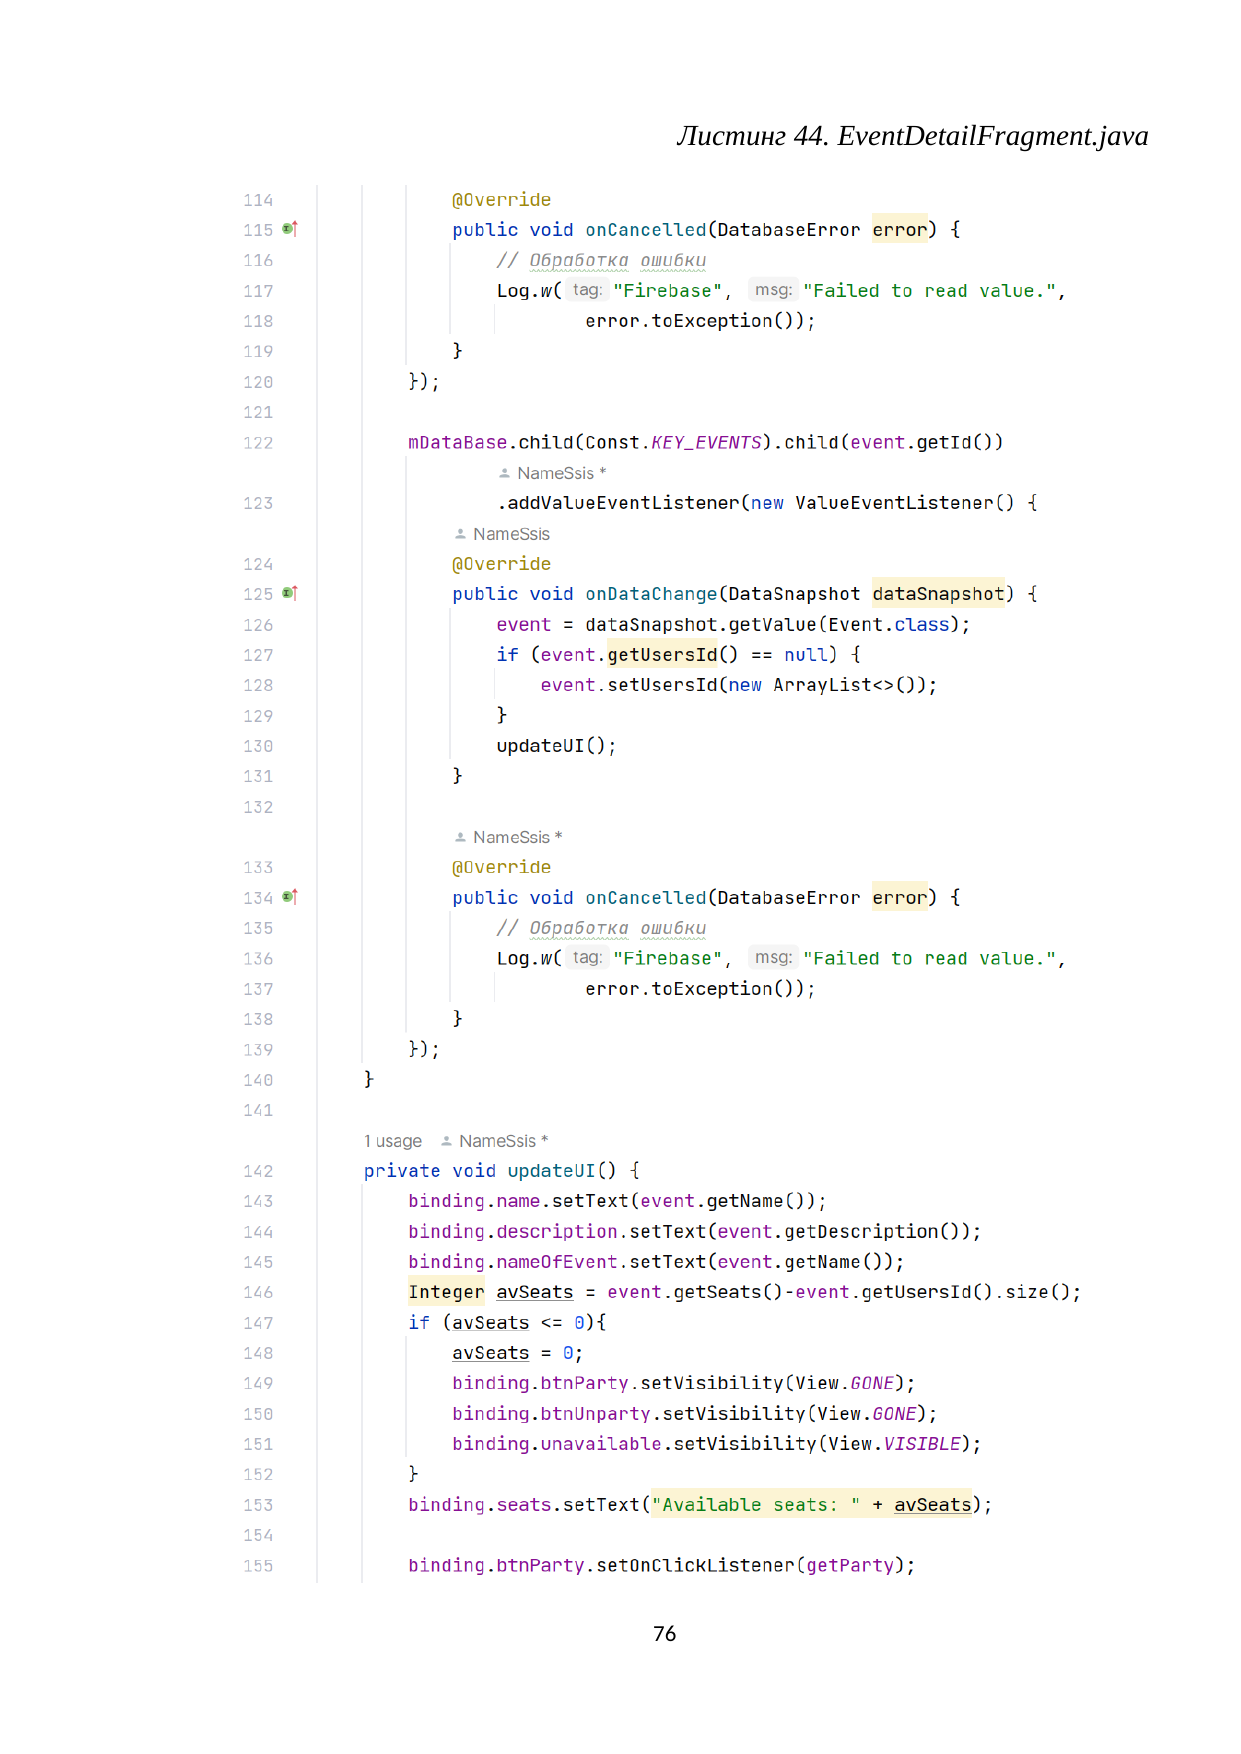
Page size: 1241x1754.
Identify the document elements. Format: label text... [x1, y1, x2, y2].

picture [237, 185, 1092, 1583]
text Листинг 44. EventDetailFragment.java [177, 118, 1152, 152]
